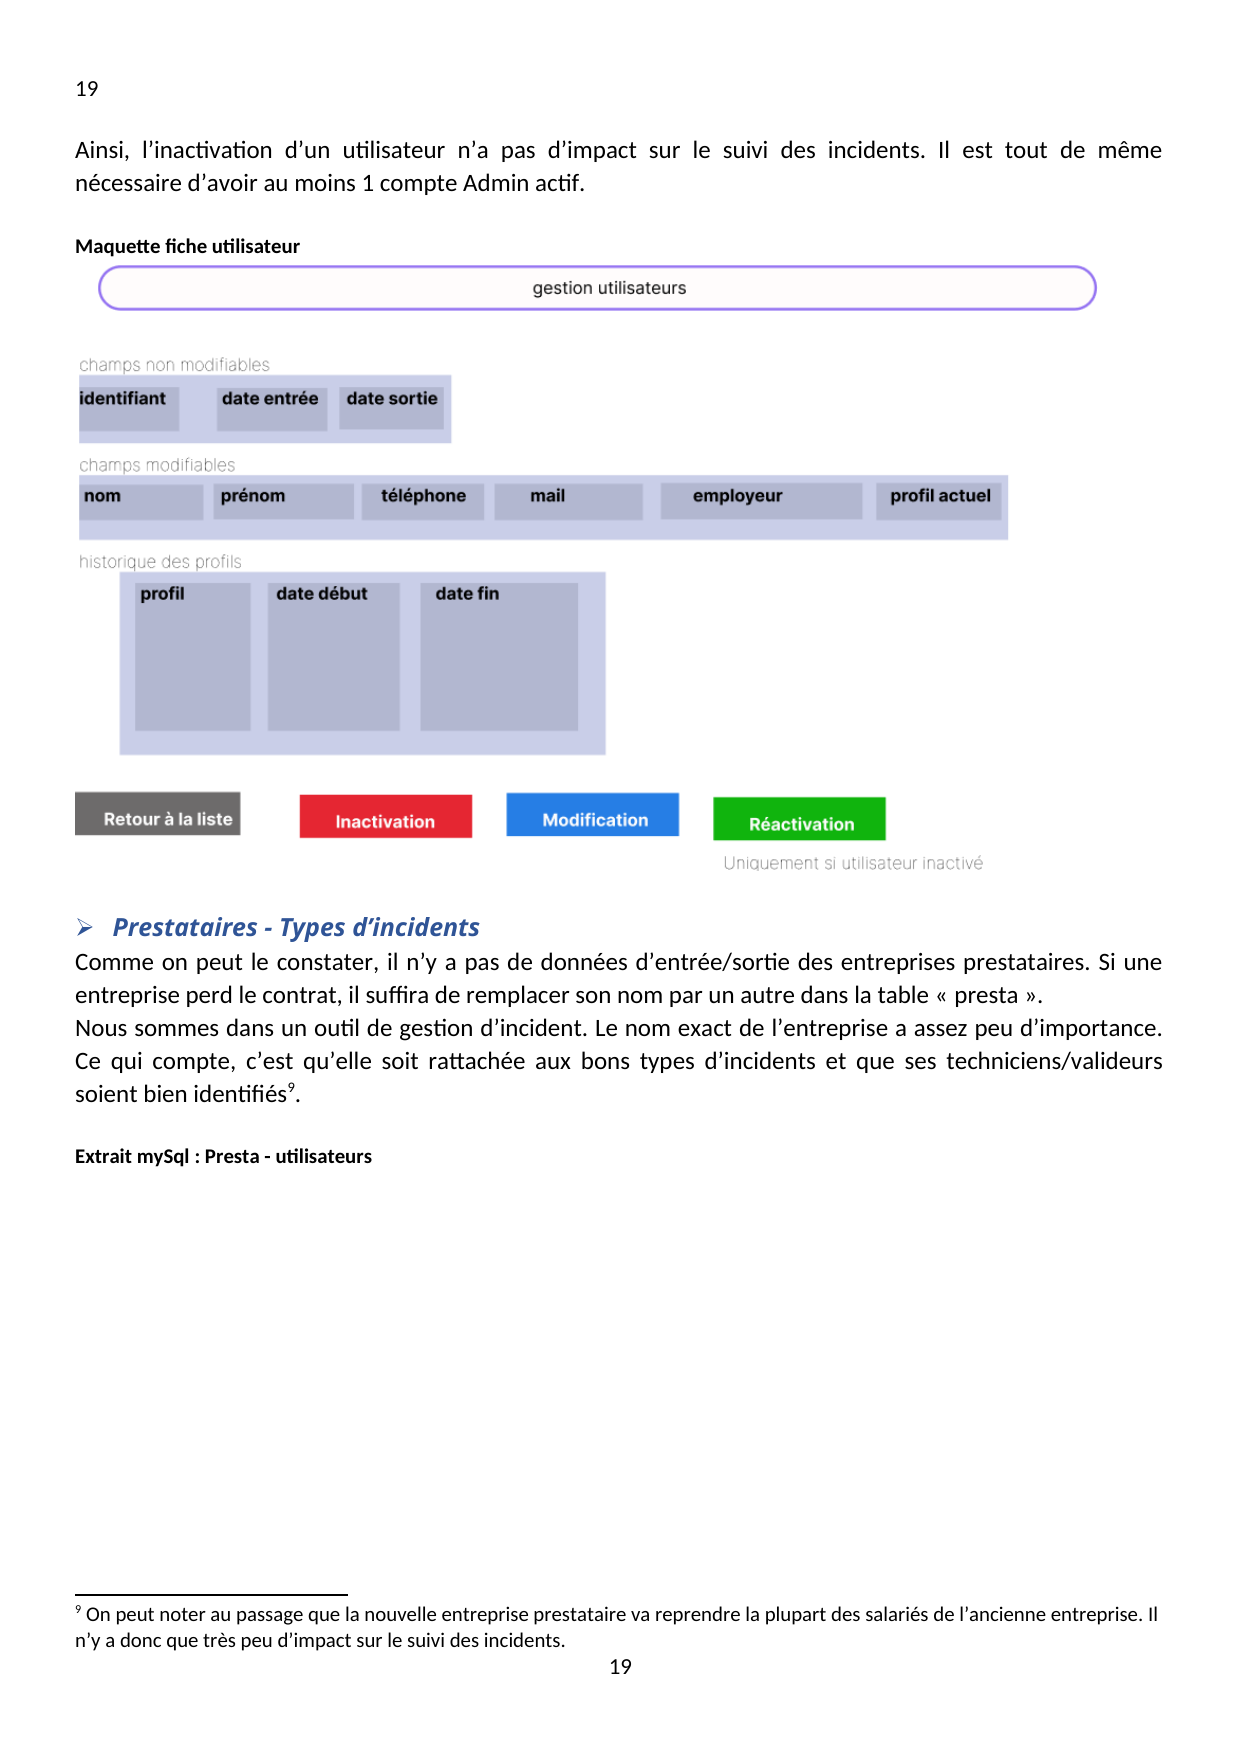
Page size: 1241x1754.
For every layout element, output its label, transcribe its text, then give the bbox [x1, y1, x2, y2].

text Nous sommes dans un outil de gestion d’incident. Le nom exact de l’entreprise a assez peu d’importance. Ce qui compte, c’est qu’elle soit rattachée aux bons types d’incidents et que ses techniciens/valideurs soient bien identifiés. [75, 1012, 1165, 1108]
text Extrait mySql : Presta - utilisateurs [75, 1144, 1165, 1169]
text Ainsi, l’inactivation d’un utilisateur n’a pas d’impact sur le suivi des incidents. Il est tout de même nécessaire d’avoir au moins 1 compte Admin actif. [75, 135, 1165, 198]
text Maquette fiche utilisateur [75, 233, 1165, 259]
picture [75, 260, 1099, 871]
text Comme on peut le constater, il n’y a pas de données d’entrée/sortie des entreprises prestataires. Si une entreprise perd le contrat, il suffira de remplacer son nom par un autre dans la table « presta ». [75, 946, 1165, 1010]
subtitle Prestataires - Types d’incidents [75, 909, 1165, 943]
